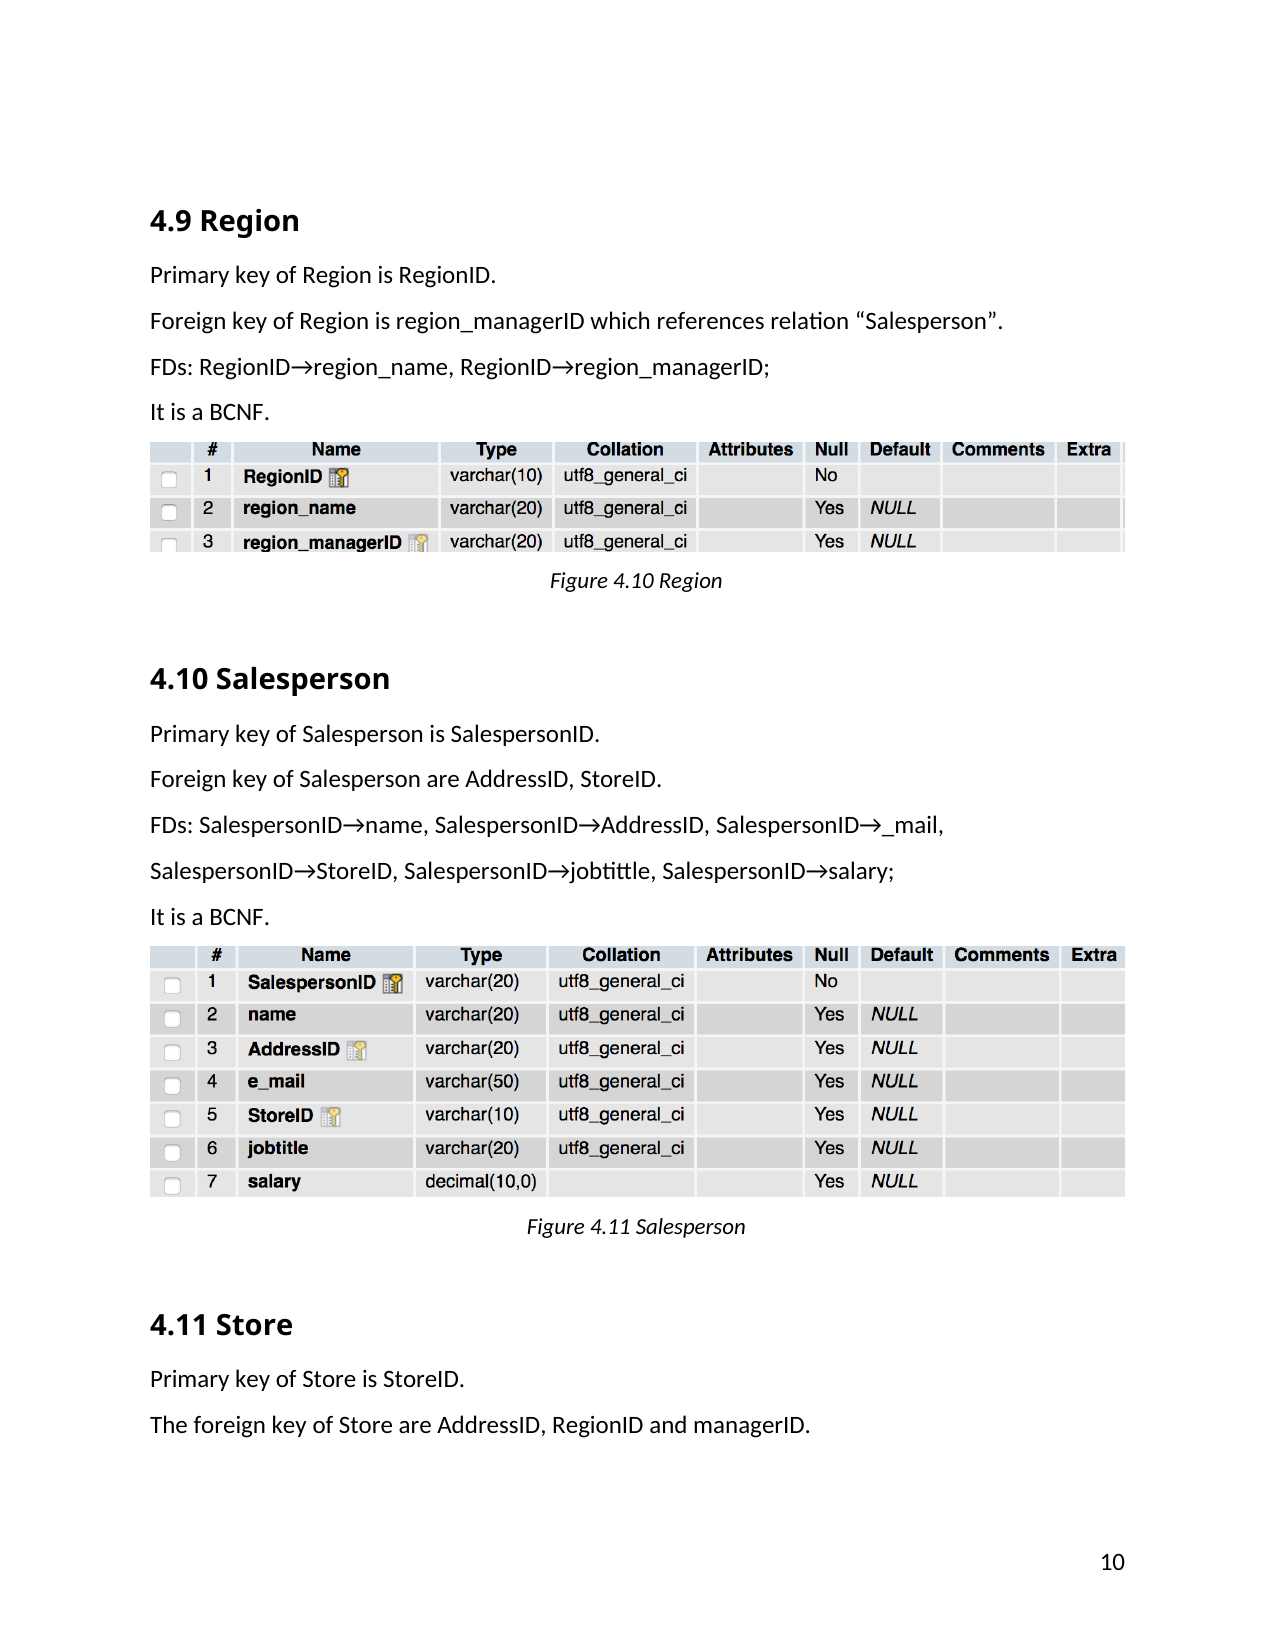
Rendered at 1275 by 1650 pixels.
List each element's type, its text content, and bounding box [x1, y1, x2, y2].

text It is a BCNF. [150, 397, 1125, 427]
text Figure 4.11 Salesperson [150, 1212, 1125, 1240]
text Primary key of Region is RegionID. [150, 259, 1125, 290]
subtitle 4.11 Store [150, 1304, 1125, 1344]
text It is a BCNF. [150, 901, 1125, 931]
text Foreign key of Salesperson are AddressID, StoreID. [150, 763, 1125, 794]
text Primary key of Salesperson is SalespersonID. [150, 718, 1125, 748]
picture [150, 946, 1125, 1197]
subtitle 4.9 Region [150, 200, 1125, 239]
text The foreign key of Store are AddressID, RegionID and managerID. [150, 1409, 1125, 1440]
picture [150, 442, 1125, 552]
subtitle 4.10 Salesperson [150, 658, 1125, 698]
text FDs: RegionID→region_name, RegionID→region_managerID; [150, 351, 1125, 381]
text Foreign key of Region is region_managerID which references relation “Salesperson”. [150, 305, 1125, 336]
text Primary key of Store is StoreID. [150, 1363, 1125, 1394]
text Figure 4.10 Region [150, 566, 1125, 594]
text FDs: SalespersonID→name, SalespersonID→AddressID, SalespersonID→_mail, SalespersonID→StoreID, SalespersonID→jobtittle, SalespersonID→salary; [150, 809, 1125, 886]
